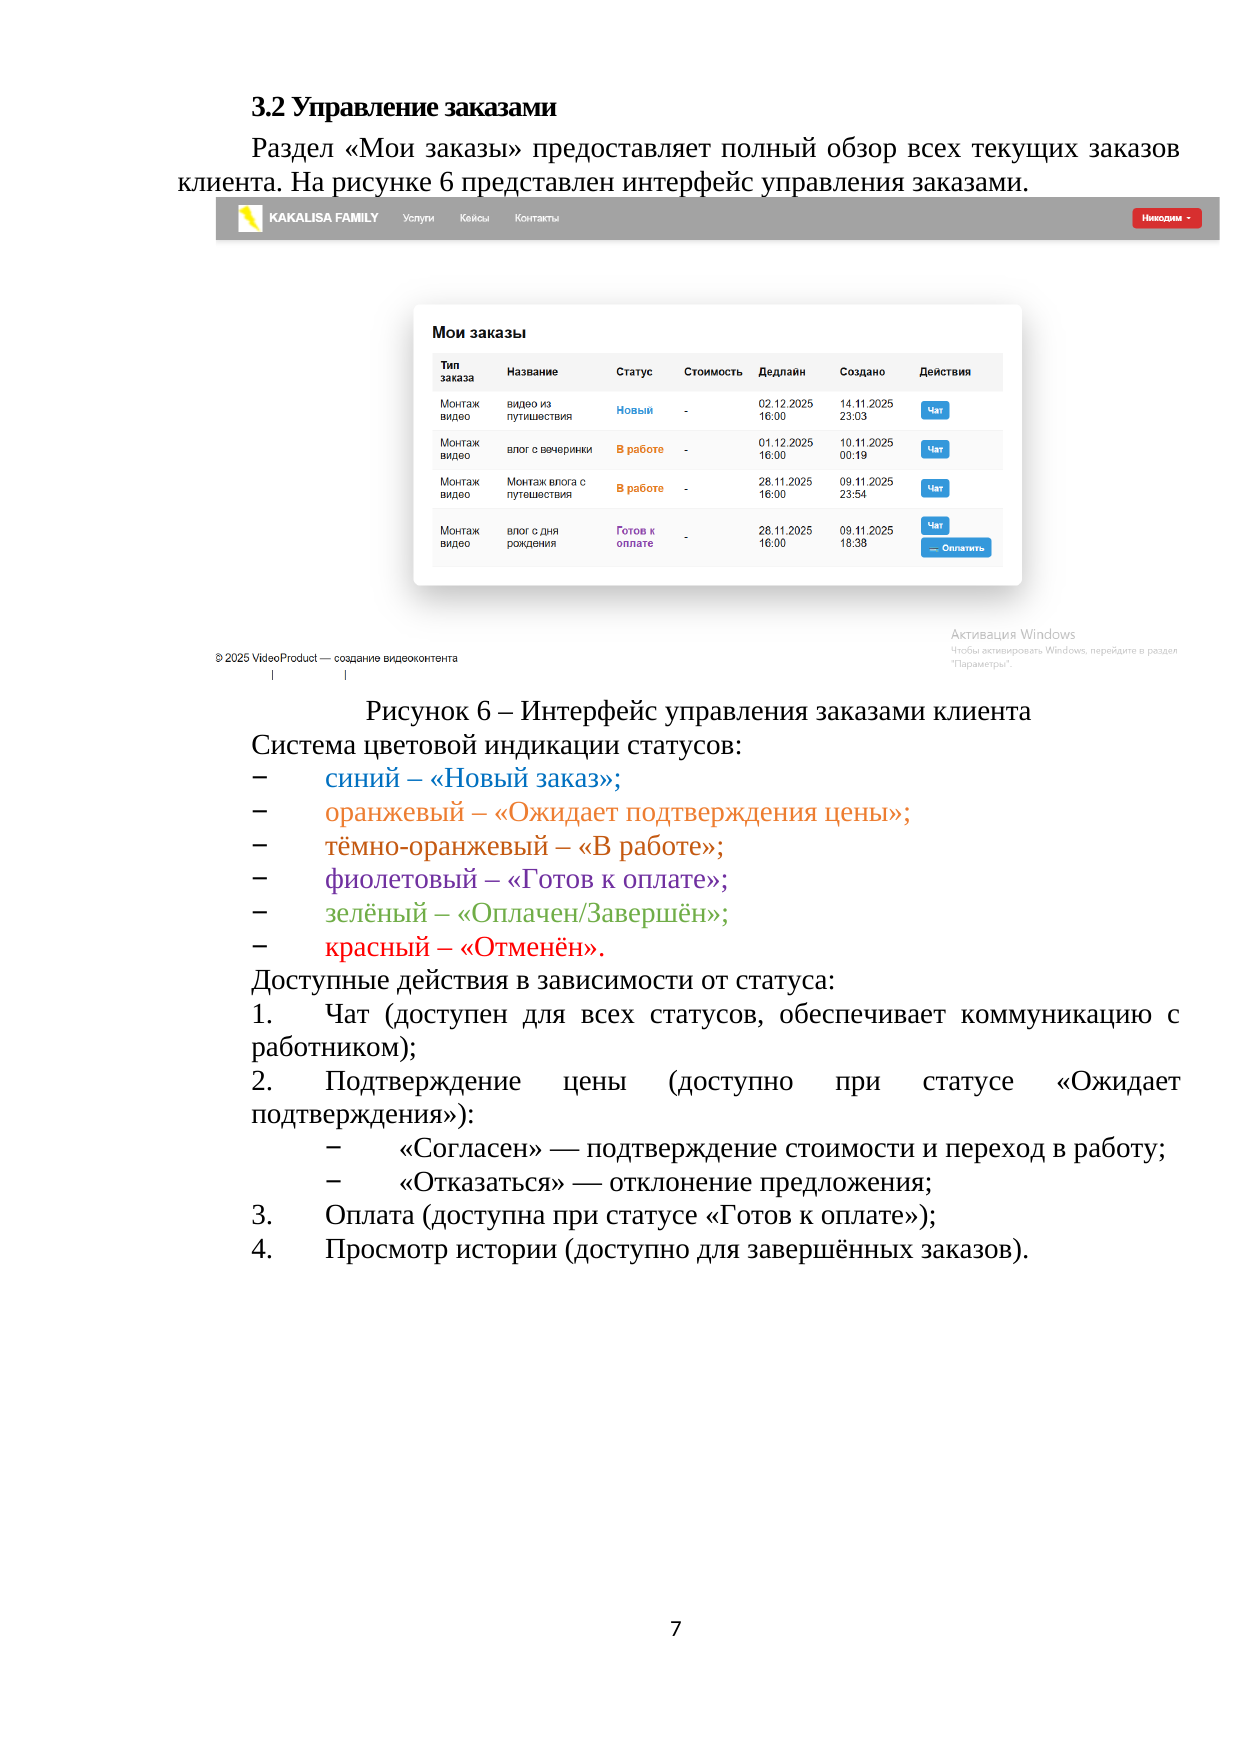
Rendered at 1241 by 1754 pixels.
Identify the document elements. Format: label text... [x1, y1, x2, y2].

subtitle красный – «Отменён». [177, 929, 1181, 962]
subtitle Оплата (доступна при статусе «Готов к оплате»); [251, 1197, 1181, 1231]
subtitle «Отказаться» — отклонение предложения; [251, 1164, 1181, 1197]
text Рисунок 6 – Интерфейс управления заказами клиента [216, 694, 1181, 727]
text Доступные действия в зависимости от статуса: [177, 962, 1181, 996]
subtitle Чат (доступен для всех статусов, обеспечивает коммуникацию с работником); [251, 996, 1181, 1063]
subtitle зелёный – «Оплачен/Завершён»; [177, 895, 1181, 929]
text Раздел «Мои заказы» предоставляет полный обзор всех текущих заказов клиента. На рисунке 6 представлен интерфейс управления заказами. [177, 131, 1181, 198]
subtitle Просмотр истории (доступно для завершённых заказов). [251, 1231, 1181, 1264]
subtitle синий – «Новый заказ»; [177, 760, 1181, 794]
picture [215, 197, 1220, 694]
subtitle Подтверждение цены (доступно при статусе «Ожидает подтверждения»): [251, 1063, 1181, 1130]
title 3.2 Управление заказами [177, 89, 1181, 122]
subtitle фиолетовый – «Готов к оплате»; [177, 861, 1181, 895]
subtitle тёмно-оранжевый – «В работе»; [177, 828, 1181, 861]
subtitle «Согласен» — подтверждение стоимости и переход в работу; [251, 1130, 1181, 1164]
text Система цветовой индикации статусов: [177, 727, 1181, 760]
subtitle оранжевый – «Ожидает подтверждения цены»; [177, 794, 1181, 828]
